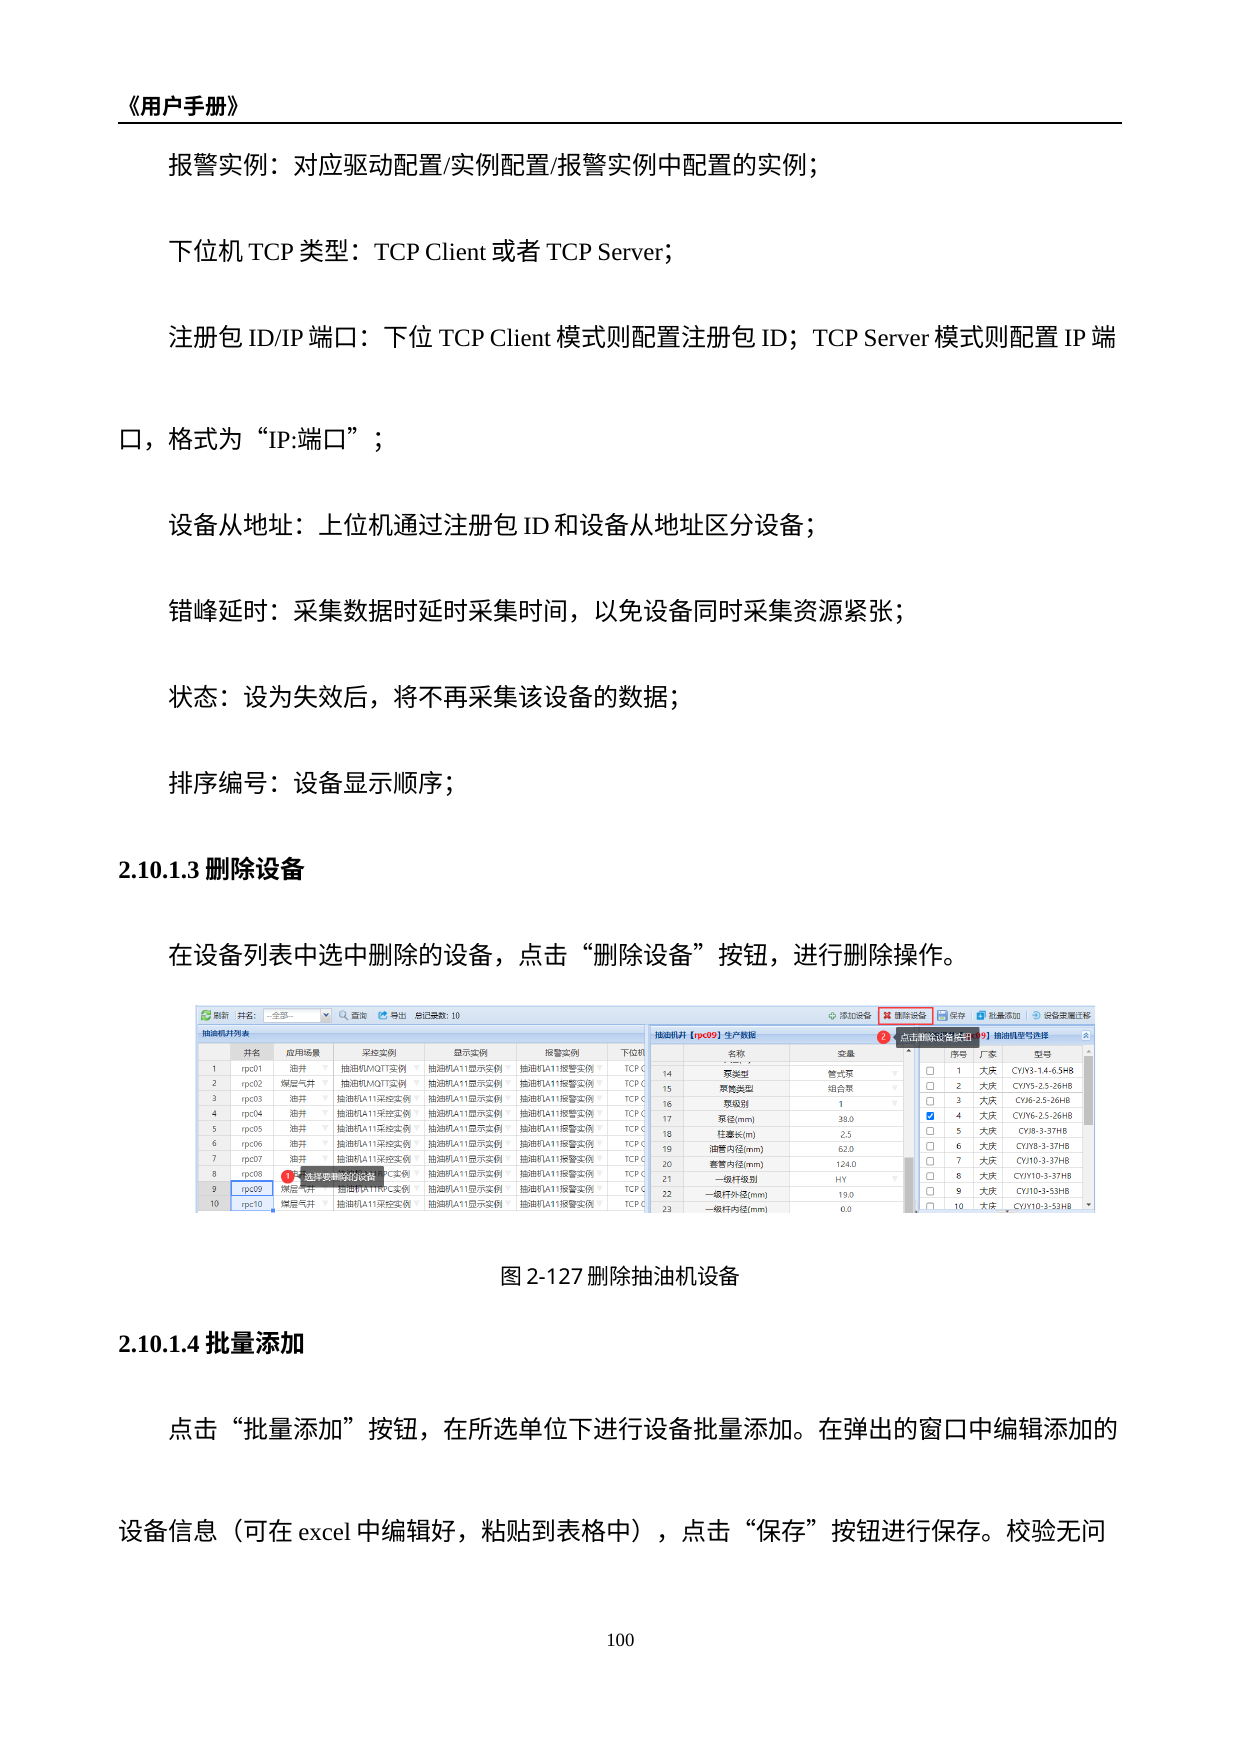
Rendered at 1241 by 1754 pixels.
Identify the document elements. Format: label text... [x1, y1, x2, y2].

text 设备从地址：上位机通过注册包ID和设备从地址区分设备； [118, 489, 1122, 557]
text 注册包ID/IP端口：下位TCP Client模式则配置注册包ID；TCP Server模式则配置IP端口，格式为“IP:端口”； [118, 301, 1122, 471]
subtitle 2.10.1.4 批量添加 [118, 1307, 1122, 1375]
text 下位机TCP类型：TCP Client或者TCP Server； [118, 215, 1122, 283]
picture [195, 1005, 1096, 1213]
text 报警实例：对应驱动配置/实例配置/报警实例中配置的实例； [118, 129, 1122, 197]
text 在设备列表中选中删除的设备，点击“删除设备”按钮，进行删除操作。 [118, 919, 1122, 987]
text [118, 1393, 1122, 1563]
text 排序编号：设备显示顺序； [118, 747, 1122, 815]
subtitle 2.10.1.3 删除设备 [118, 833, 1122, 901]
text 图2-127删除抽油机设备 [118, 1258, 1122, 1292]
text 状态：设为失效后，将不再采集该设备的数据； [118, 661, 1122, 729]
text 错峰延时：采集数据时延时采集时间，以免设备同时采集资源紧张； [118, 575, 1122, 643]
